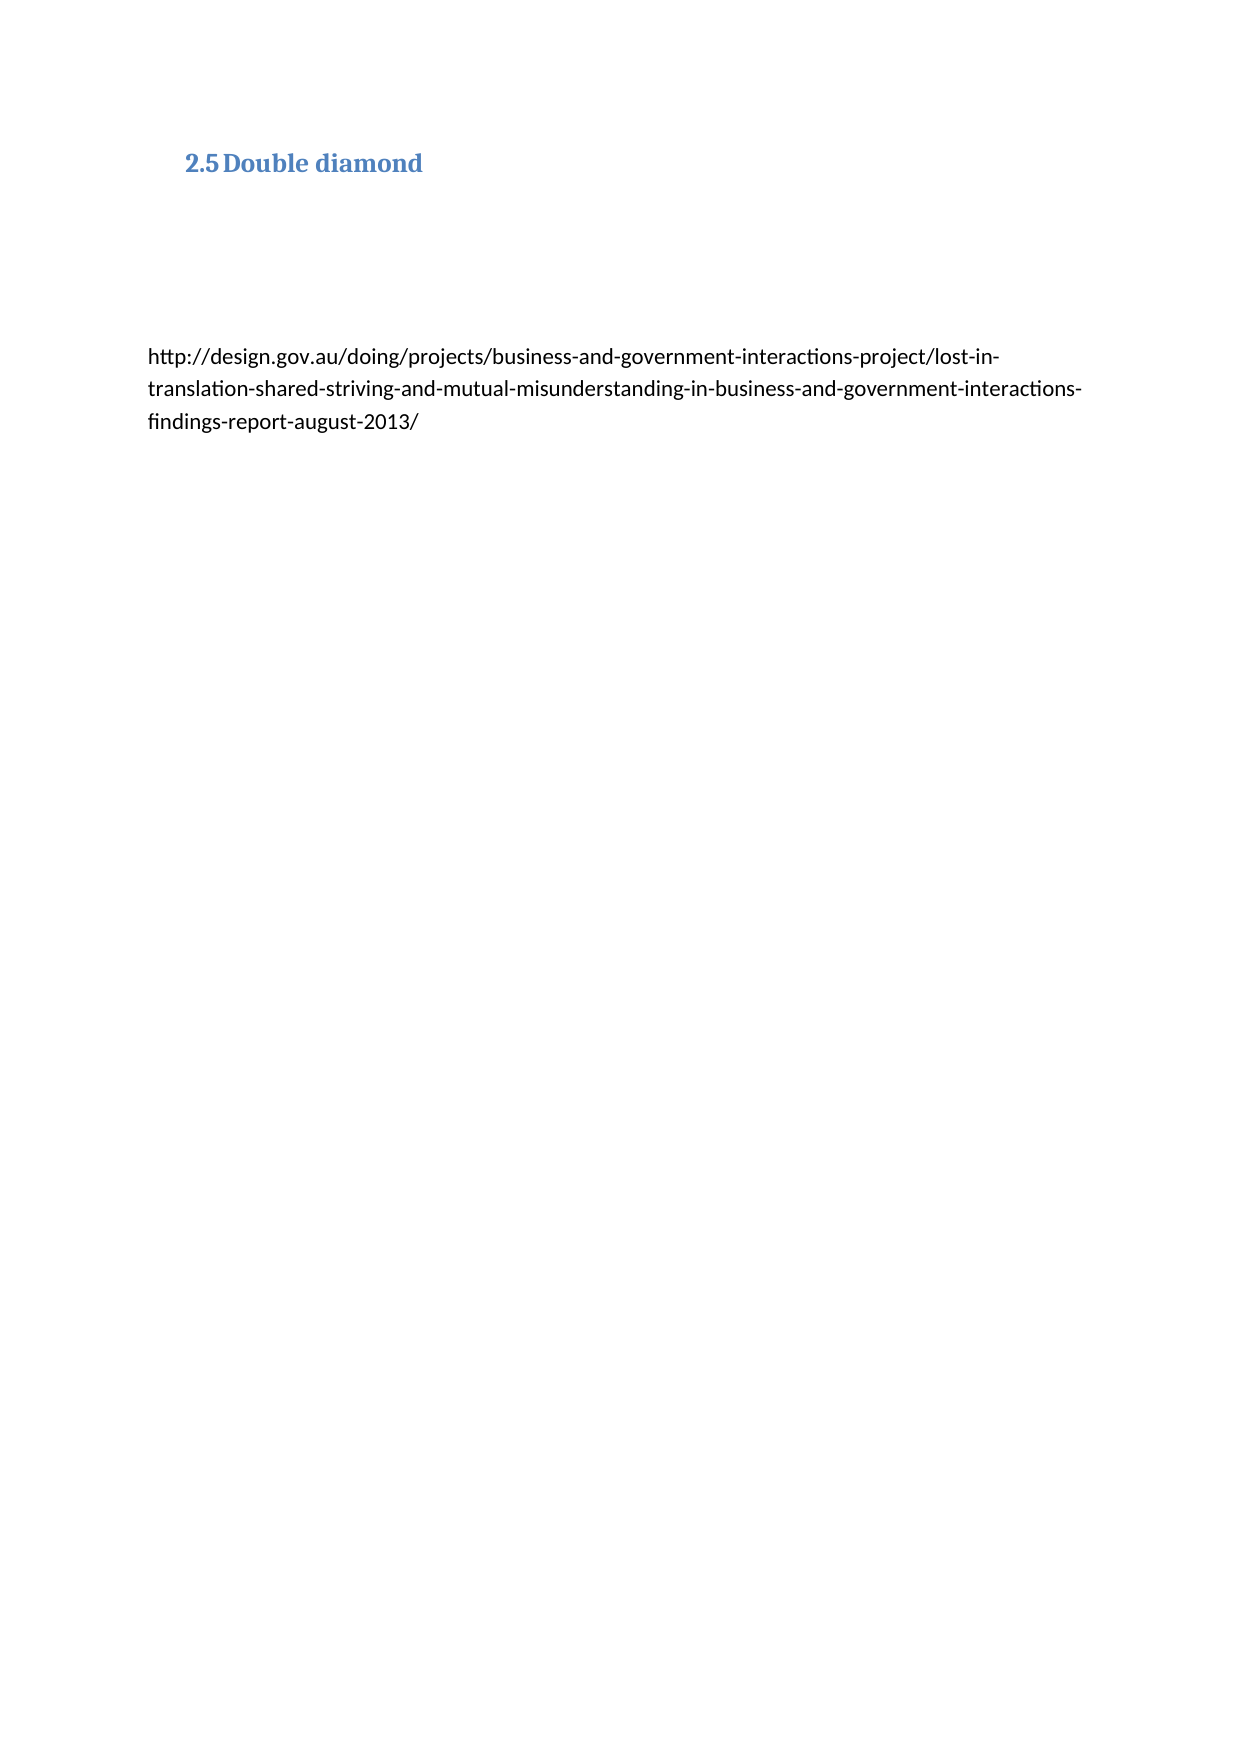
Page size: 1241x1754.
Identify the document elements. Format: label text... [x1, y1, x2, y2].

text http://design.gov.au/doing/projects/business-and-government-interactions-project/lost-in-translation-shared-striving-and-mutual-misunderstanding-in-business-and-government-interactions-findings-report-august-2013/ [148, 342, 1093, 435]
subtitle Double diamond [185, 148, 1093, 179]
